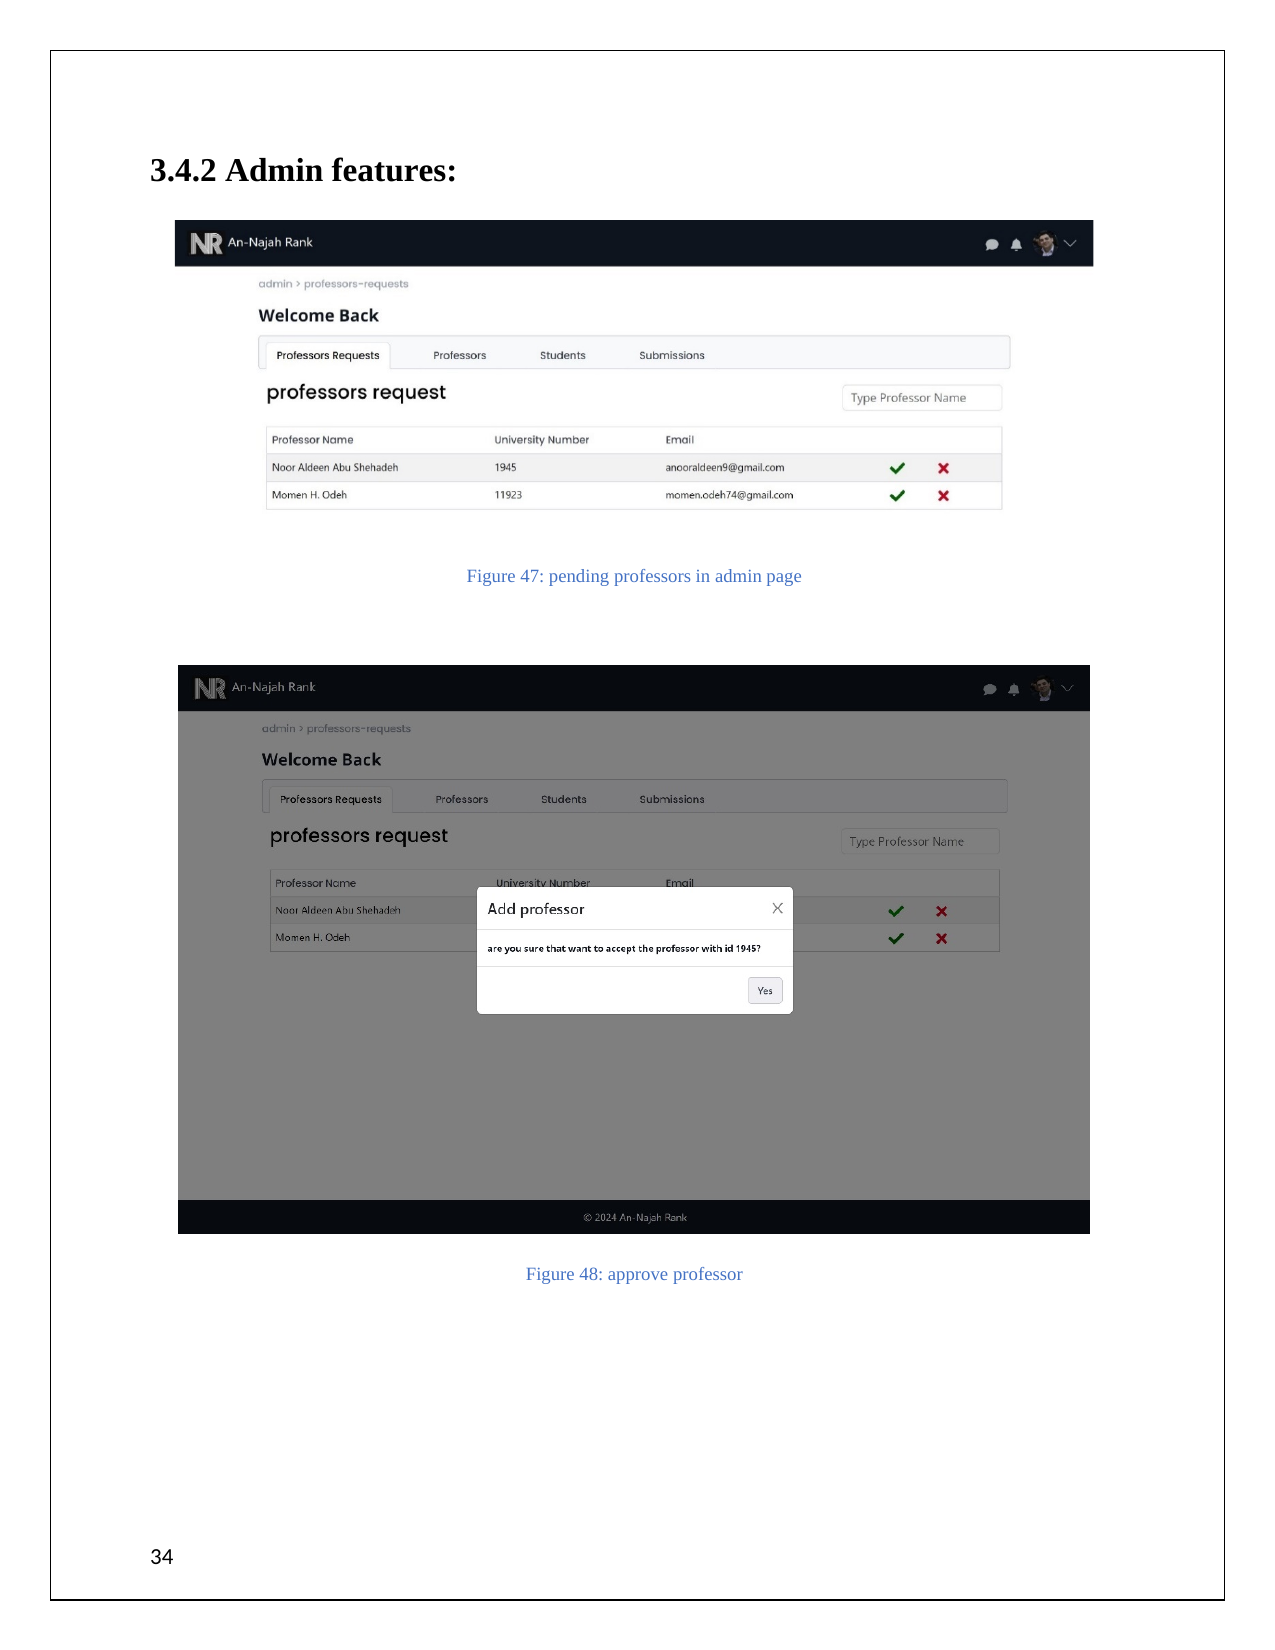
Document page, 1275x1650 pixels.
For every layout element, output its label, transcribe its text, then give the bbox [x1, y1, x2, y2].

text Figure 48: approve professor [150, 1263, 1118, 1285]
text Figure 47: pending professors in admin page [150, 565, 1118, 587]
picture [178, 665, 1090, 1234]
picture [174, 220, 1094, 537]
subtitle 3.4.2 Admin features: [150, 150, 1118, 188]
